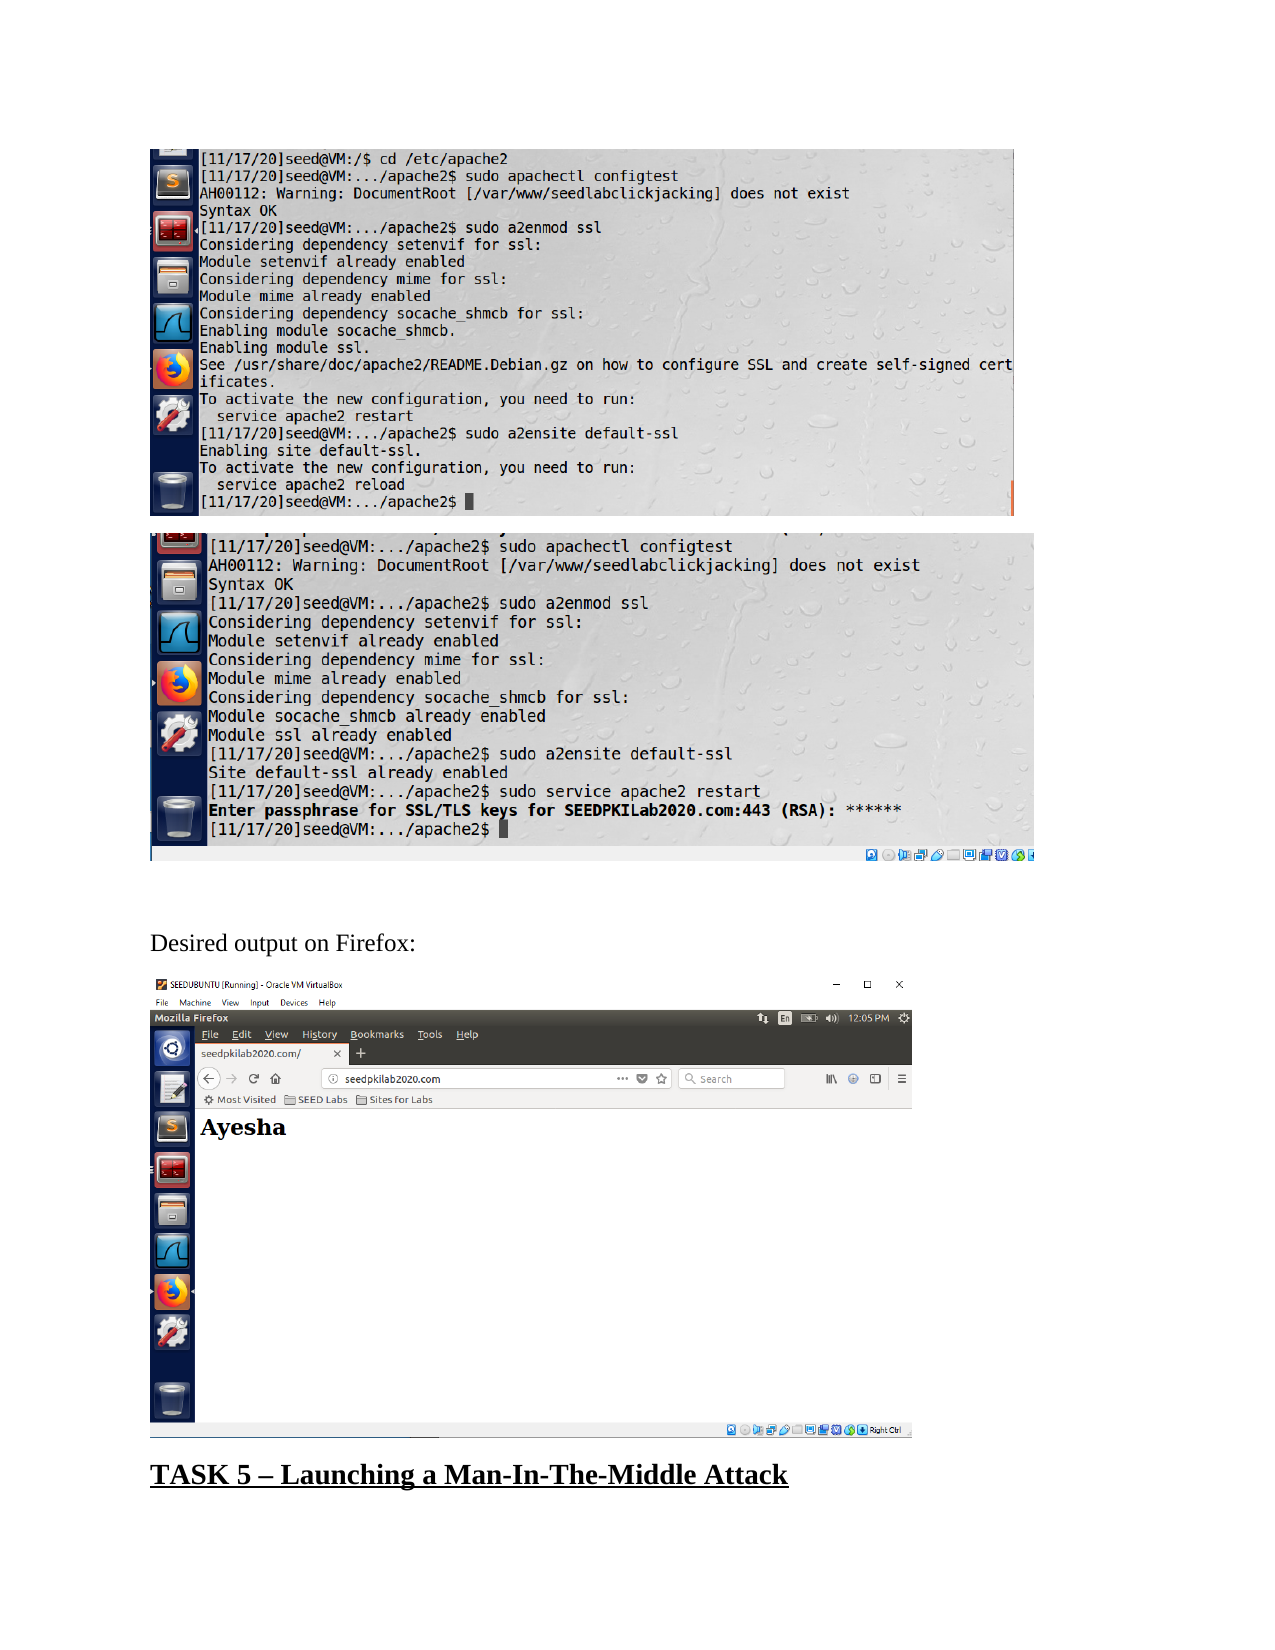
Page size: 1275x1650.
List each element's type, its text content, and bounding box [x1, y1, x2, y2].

picture [150, 149, 1014, 516]
text TASK 5 – Launching a Man-In-The-Middle Attack [150, 1457, 1125, 1491]
picture [150, 975, 912, 1438]
text Desired output on Firefox: [150, 928, 1125, 956]
picture [150, 533, 1034, 861]
